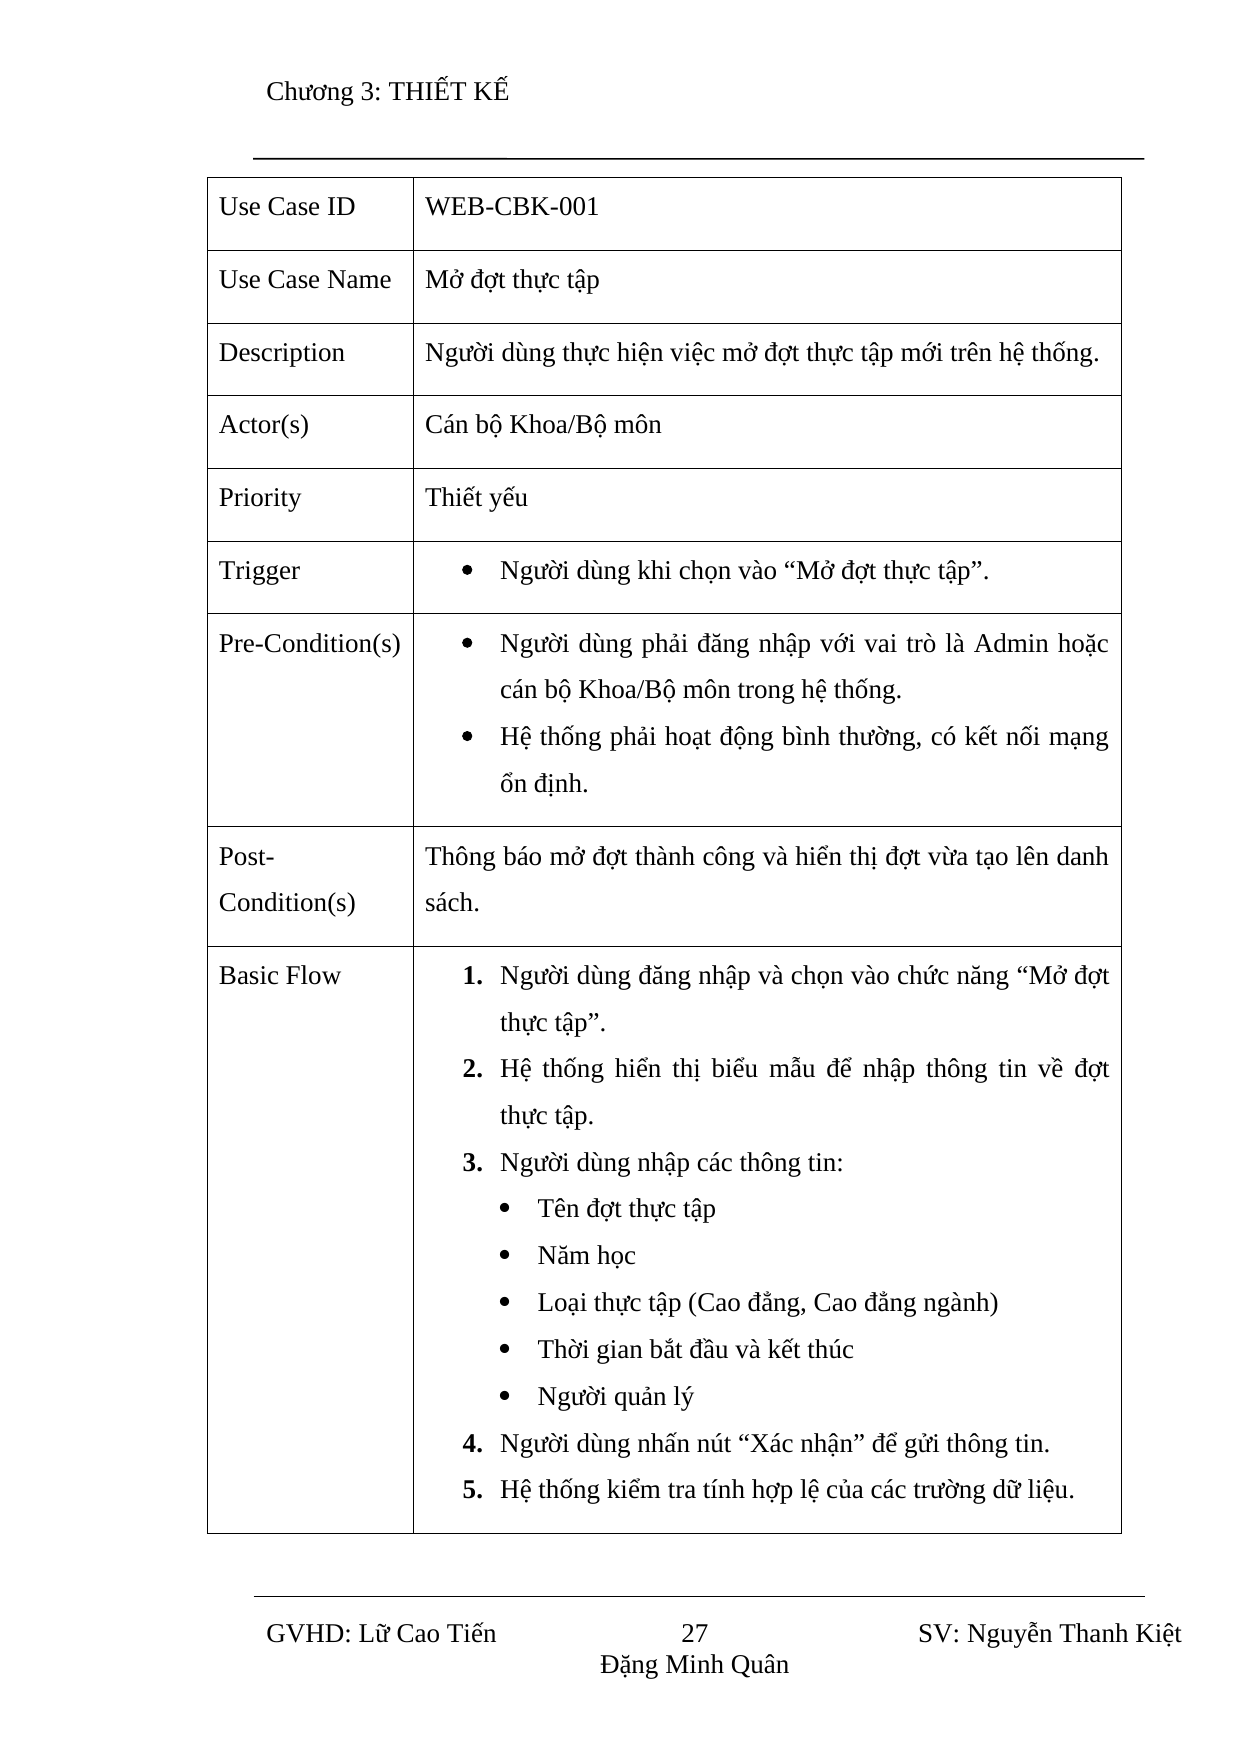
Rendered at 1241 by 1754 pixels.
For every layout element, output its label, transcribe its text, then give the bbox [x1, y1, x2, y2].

table_cell Priority [208, 469, 413, 541]
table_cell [414, 947, 1121, 1533]
table_cell Người dùng phải đăng nhập với vai trò là Admin hoặc cán bộ Khoa/Bộ môn trong hệ thống. Hệ thống phải hoạt động bình thường, có kết nối mạng ổn định. [414, 614, 1121, 826]
table_cell Description [208, 324, 413, 395]
table_cell Thiết yếu [414, 469, 1121, 541]
table_cell Post-Condition(s) [208, 827, 413, 946]
table_header Use Case ID [208, 178, 413, 250]
table_cell Người dùng thực hiện việc mở đợt thực tập mới trên hệ thống. [414, 324, 1121, 395]
table_cell Basic Flow [208, 947, 413, 1533]
table_cell Cán bộ Khoa/Bộ môn [414, 396, 1121, 468]
table_cell Use Case Name [208, 251, 413, 322]
table_cell Actor(s) [208, 396, 413, 468]
table_cell Người dùng khi chọn vào “Mở đợt thực tập”. [414, 542, 1121, 613]
table_cell Mở đợt thực tập [414, 251, 1121, 322]
table_header WEB-CBK-001 [414, 178, 1121, 250]
table_cell Trigger [208, 542, 413, 613]
table_cell Thông báo mở đợt thành công và hiển thị đợt vừa tạo lên danh sách. [414, 827, 1121, 946]
table_cell Pre-Condition(s) [208, 614, 413, 826]
